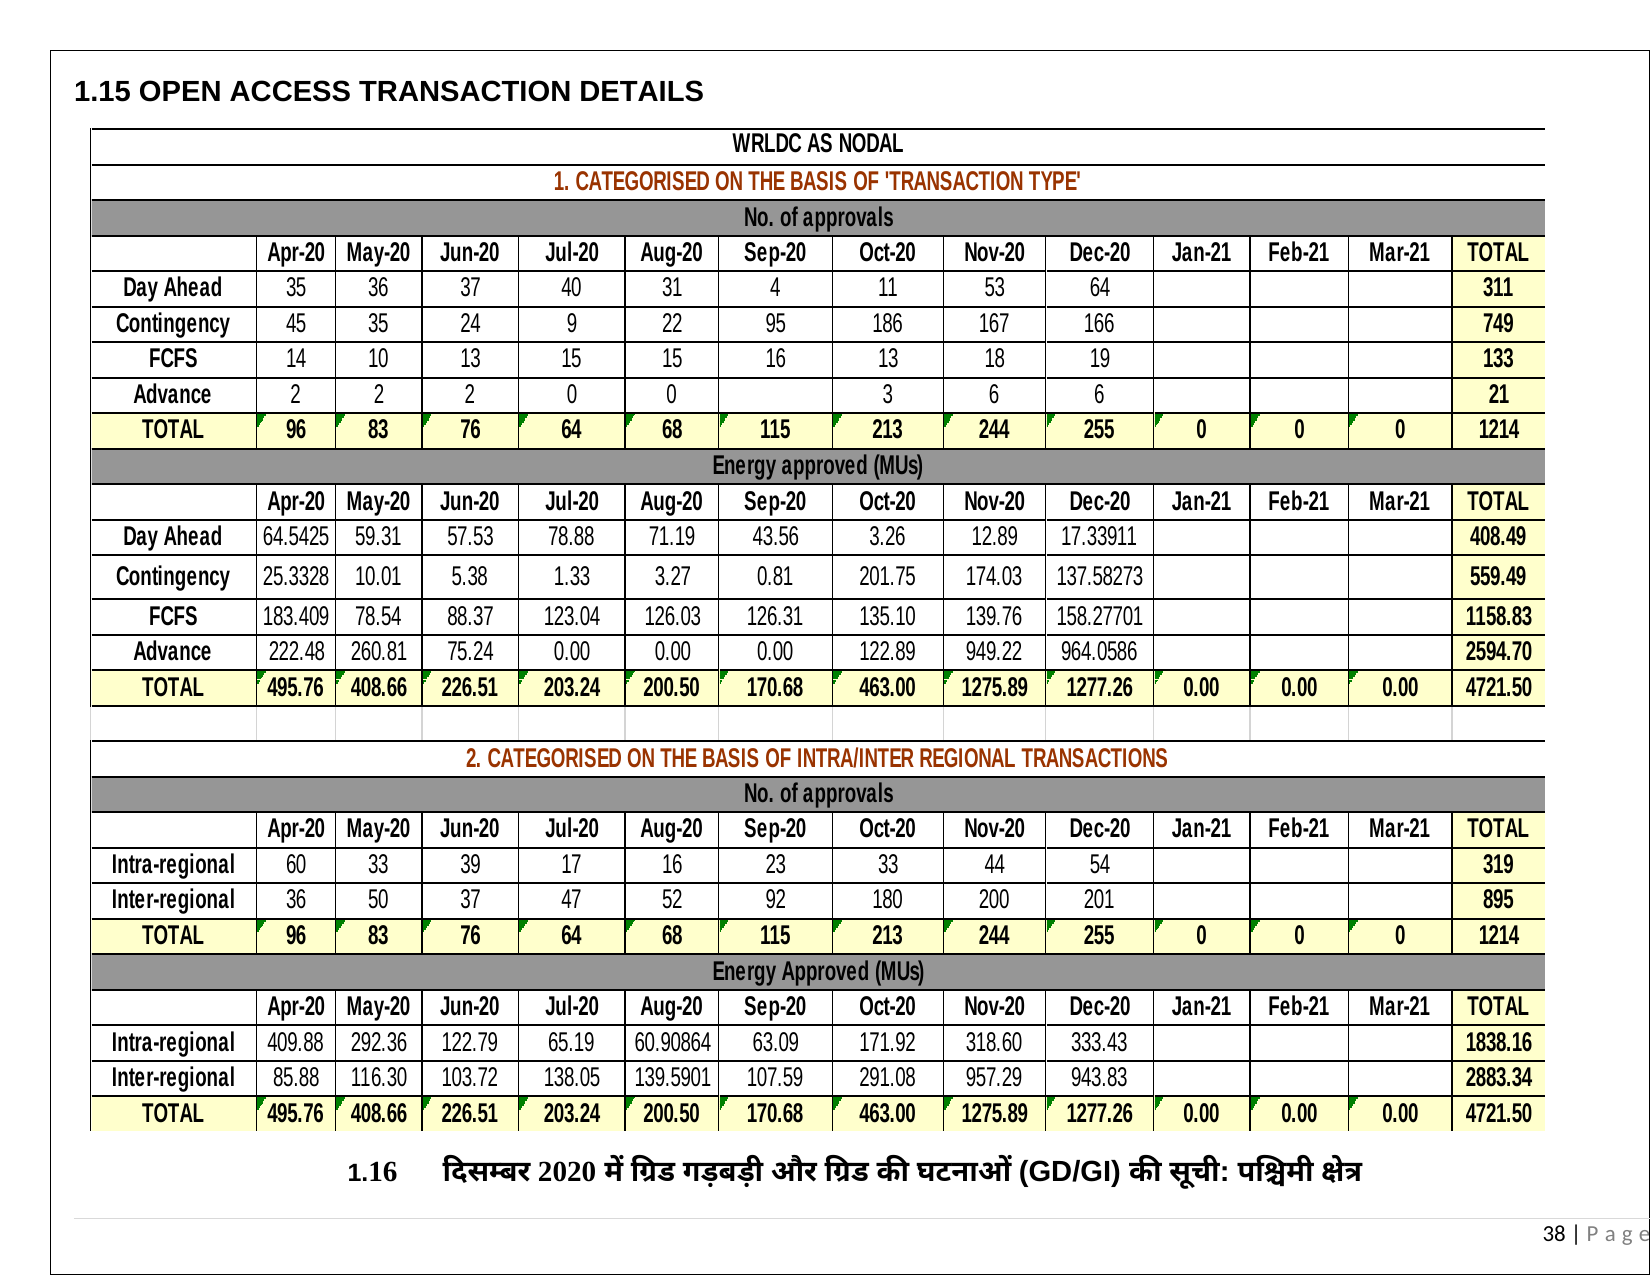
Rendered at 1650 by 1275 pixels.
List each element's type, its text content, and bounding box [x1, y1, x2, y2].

text 1.16 दिसम्बर 2020 में ग्रिड गड़बड़ी और ग्रिड की घटनाओं (GD/GI) की सूची: पश्चिमी क्षेत्र [59, 1154, 1649, 1193]
text 1.15 OPEN ACCESS TRANSACTION DETAILS [74, 74, 1649, 107]
